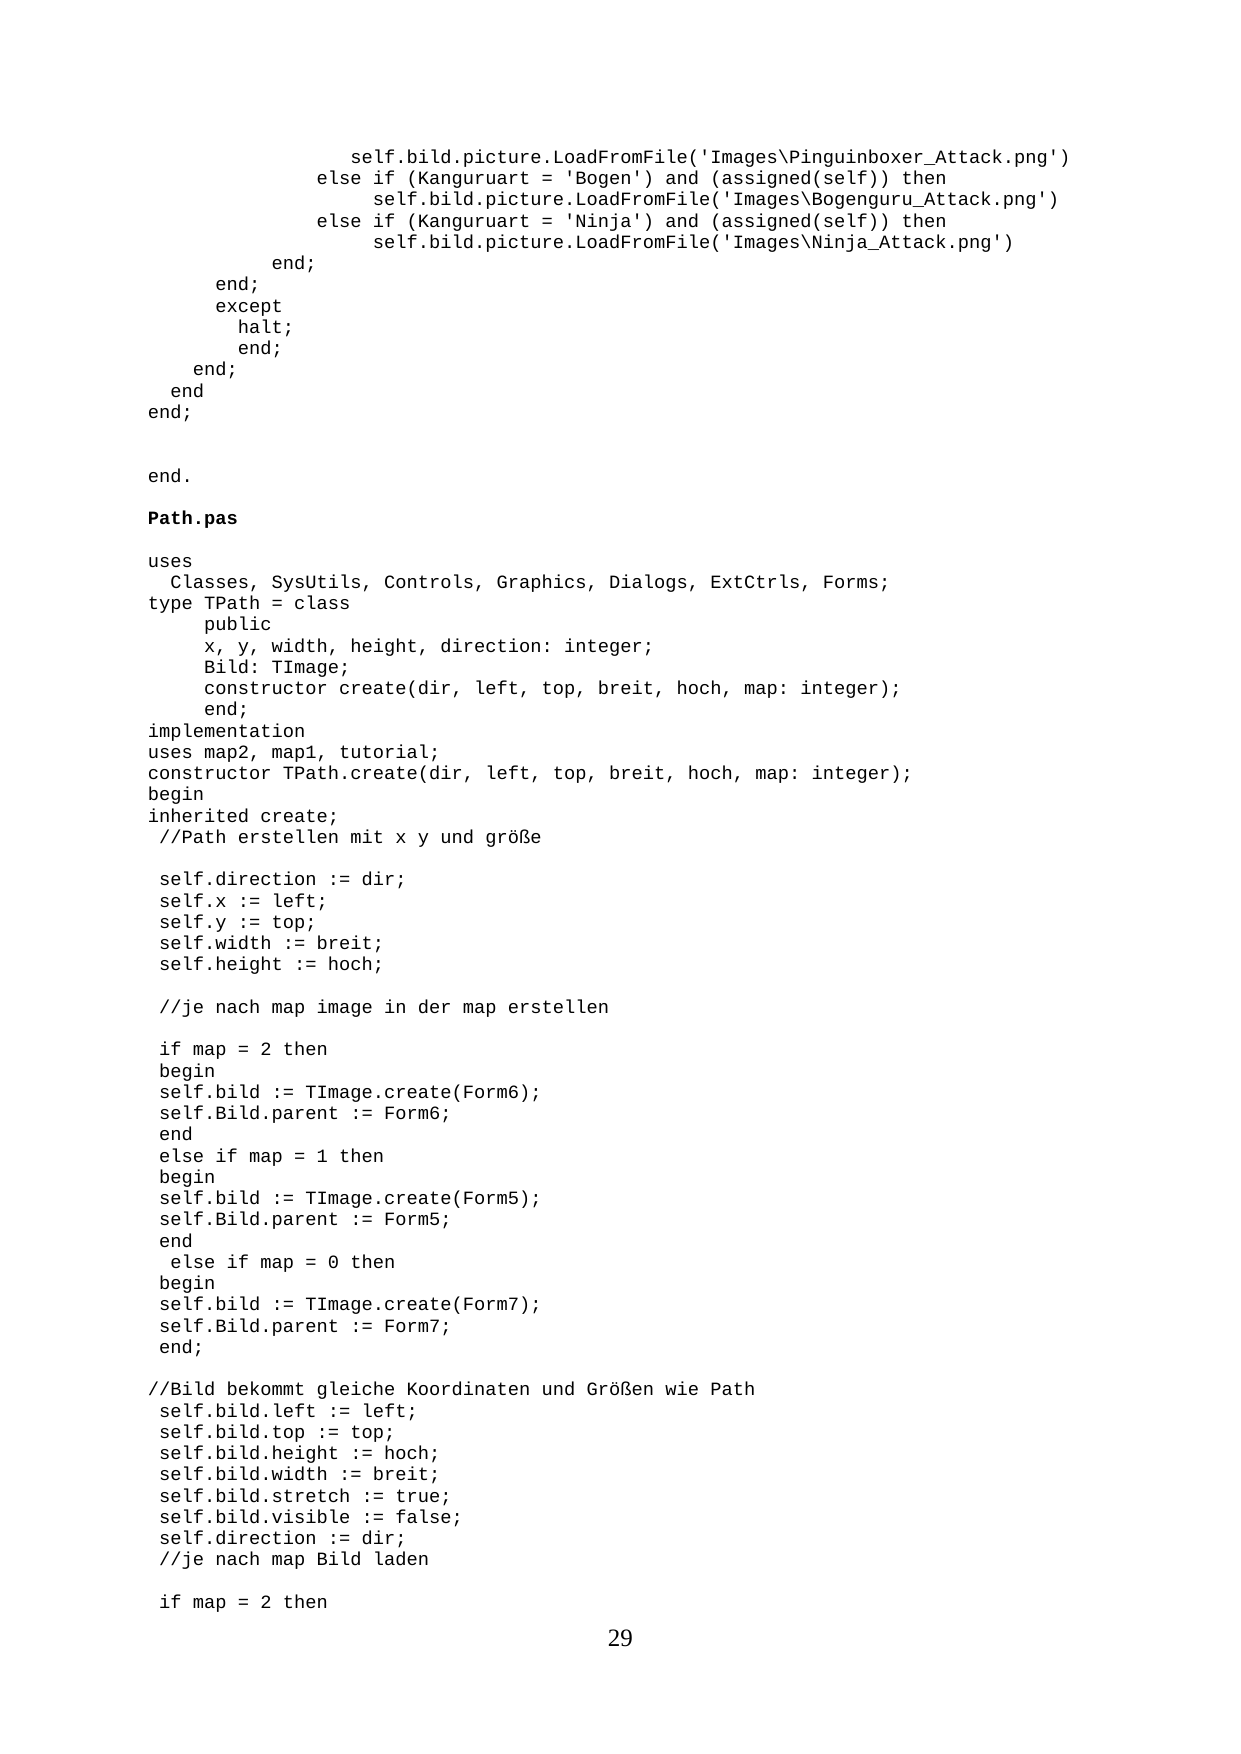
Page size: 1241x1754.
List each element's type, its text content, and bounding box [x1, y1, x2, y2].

text self.bild.left := left; [148, 1401, 1093, 1423]
text end; [148, 1338, 1093, 1359]
text self.Bild.parent := Form7; [148, 1316, 1093, 1338]
text end; [148, 275, 1093, 296]
text self.bild.height := hoch; [148, 1444, 1093, 1465]
text self.bild := TImage.create(Form5); [148, 1189, 1093, 1210]
text Bild: TImage; [148, 658, 1093, 679]
text else if (Kanguruart = 'Bogen') and (assigned(self)) then [148, 169, 1093, 190]
text uses [148, 551, 1093, 573]
text self.Bild.parent := Form6; [148, 1104, 1093, 1125]
text self.bild.picture.LoadFromFile('Images\Ninja_Attack.png') [148, 233, 1093, 254]
text end [148, 381, 1093, 403]
text self.bild.top := top; [148, 1423, 1093, 1444]
text implementation [148, 721, 1093, 743]
text constructor TPath.create(dir, left, top, breit, hoch, map: integer); [148, 764, 1093, 785]
text end [148, 1231, 1093, 1253]
text self.bild.stretch := true; [148, 1486, 1093, 1508]
text begin [148, 1274, 1093, 1295]
text self.bild.visible := false; [148, 1508, 1093, 1529]
text begin [148, 1061, 1093, 1083]
text end; [148, 360, 1093, 381]
text end [148, 1125, 1093, 1146]
text if map = 2 then [148, 1593, 1093, 1614]
text //je nach map Bild laden [148, 1550, 1093, 1571]
text else if (Kanguruart = 'Ninja') and (assigned(self)) then [148, 211, 1093, 233]
text constructor create(dir, left, top, breit, hoch, map: integer); [148, 679, 1093, 700]
text self.bild.picture.LoadFromFile('Images\Pinguinboxer_Attack.png') [148, 148, 1093, 169]
text self.direction := dir; [148, 870, 1093, 891]
text begin [148, 1168, 1093, 1189]
text halt; [148, 318, 1093, 339]
text type TPath = class [148, 594, 1093, 615]
text self.direction := dir; [148, 1529, 1093, 1550]
text self.bild := TImage.create(Form7); [148, 1295, 1093, 1316]
text self.height := hoch; [148, 955, 1093, 976]
text end; [148, 339, 1093, 360]
text end; [148, 700, 1093, 721]
text if map = 2 then [148, 1040, 1093, 1061]
text else if map = 0 then [148, 1253, 1093, 1274]
text x, y, width, height, direction: integer; [148, 636, 1093, 658]
text //Path erstellen mit x y und größe [148, 828, 1093, 849]
text public [148, 615, 1093, 636]
text self.y := top; [148, 913, 1093, 934]
text begin [148, 785, 1093, 806]
text except [148, 296, 1093, 318]
text end. [148, 466, 1093, 488]
text Classes, SysUtils, Controls, Graphics, Dialogs, ExtCtrls, Forms; [148, 573, 1093, 594]
text self.x := left; [148, 891, 1093, 913]
text self.width := breit; [148, 934, 1093, 955]
text else if map = 1 then [148, 1146, 1093, 1168]
text end; [148, 403, 1093, 424]
text self.Bild.parent := Form5; [148, 1210, 1093, 1231]
text self.bild.picture.LoadFromFile('Images\Bogenguru_Attack.png') [148, 190, 1093, 211]
text //Bild bekommt gleiche Koordinaten und Größen wie Path [148, 1380, 1093, 1401]
text Path.pas [148, 509, 1093, 530]
text self.bild.width := breit; [148, 1465, 1093, 1486]
text uses map2, map1, tutorial; [148, 743, 1093, 764]
text inherited create; [148, 806, 1093, 828]
text end; [148, 254, 1093, 275]
text //je nach map image in der map erstellen [148, 998, 1093, 1019]
text self.bild := TImage.create(Form6); [148, 1083, 1093, 1104]
